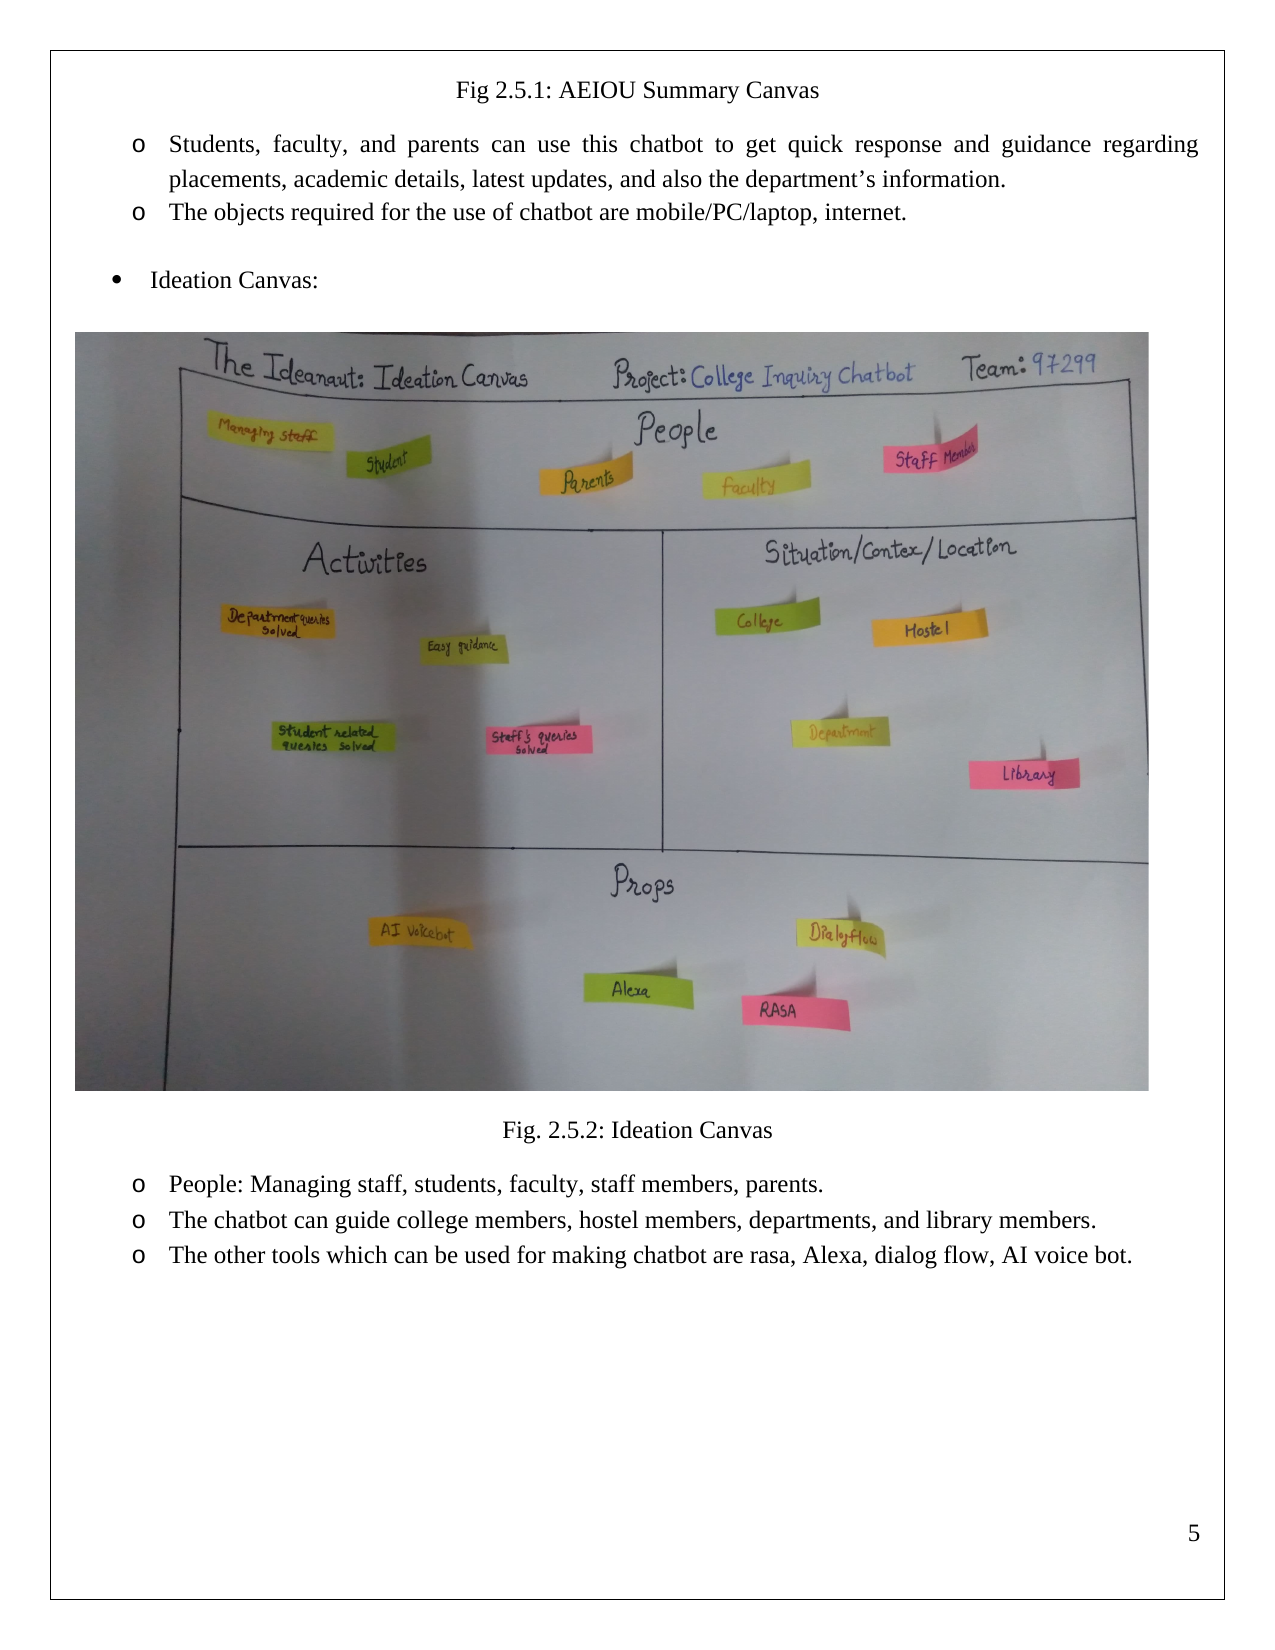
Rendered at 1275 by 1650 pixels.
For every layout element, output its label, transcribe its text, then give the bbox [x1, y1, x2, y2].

list People: Managing staff, students, faculty, staff members, parents. [131, 1169, 1200, 1200]
list The objects required for the use of chatbot are mobile/PC/laptop, internet. [131, 197, 1200, 228]
list The chatbot can guide college members, hostel members, departments, and library members. [131, 1205, 1200, 1236]
list Ideation Canvas: [112, 265, 1200, 294]
list Students, faculty, and parents can use this chatbot to get quick response and guidance regarding placements, academic details, latest updates, and also the department’s information. [131, 129, 1200, 193]
list The other tools which can be used for making chatbot are rasa, Alexa, dialog flow, AI voice bot. [131, 1240, 1200, 1271]
text Fig 2.5.1: AEIOU Summary Canvas [75, 75, 1200, 104]
text Fig. 2.5.2: Ideation Canvas [75, 373, 1200, 1144]
